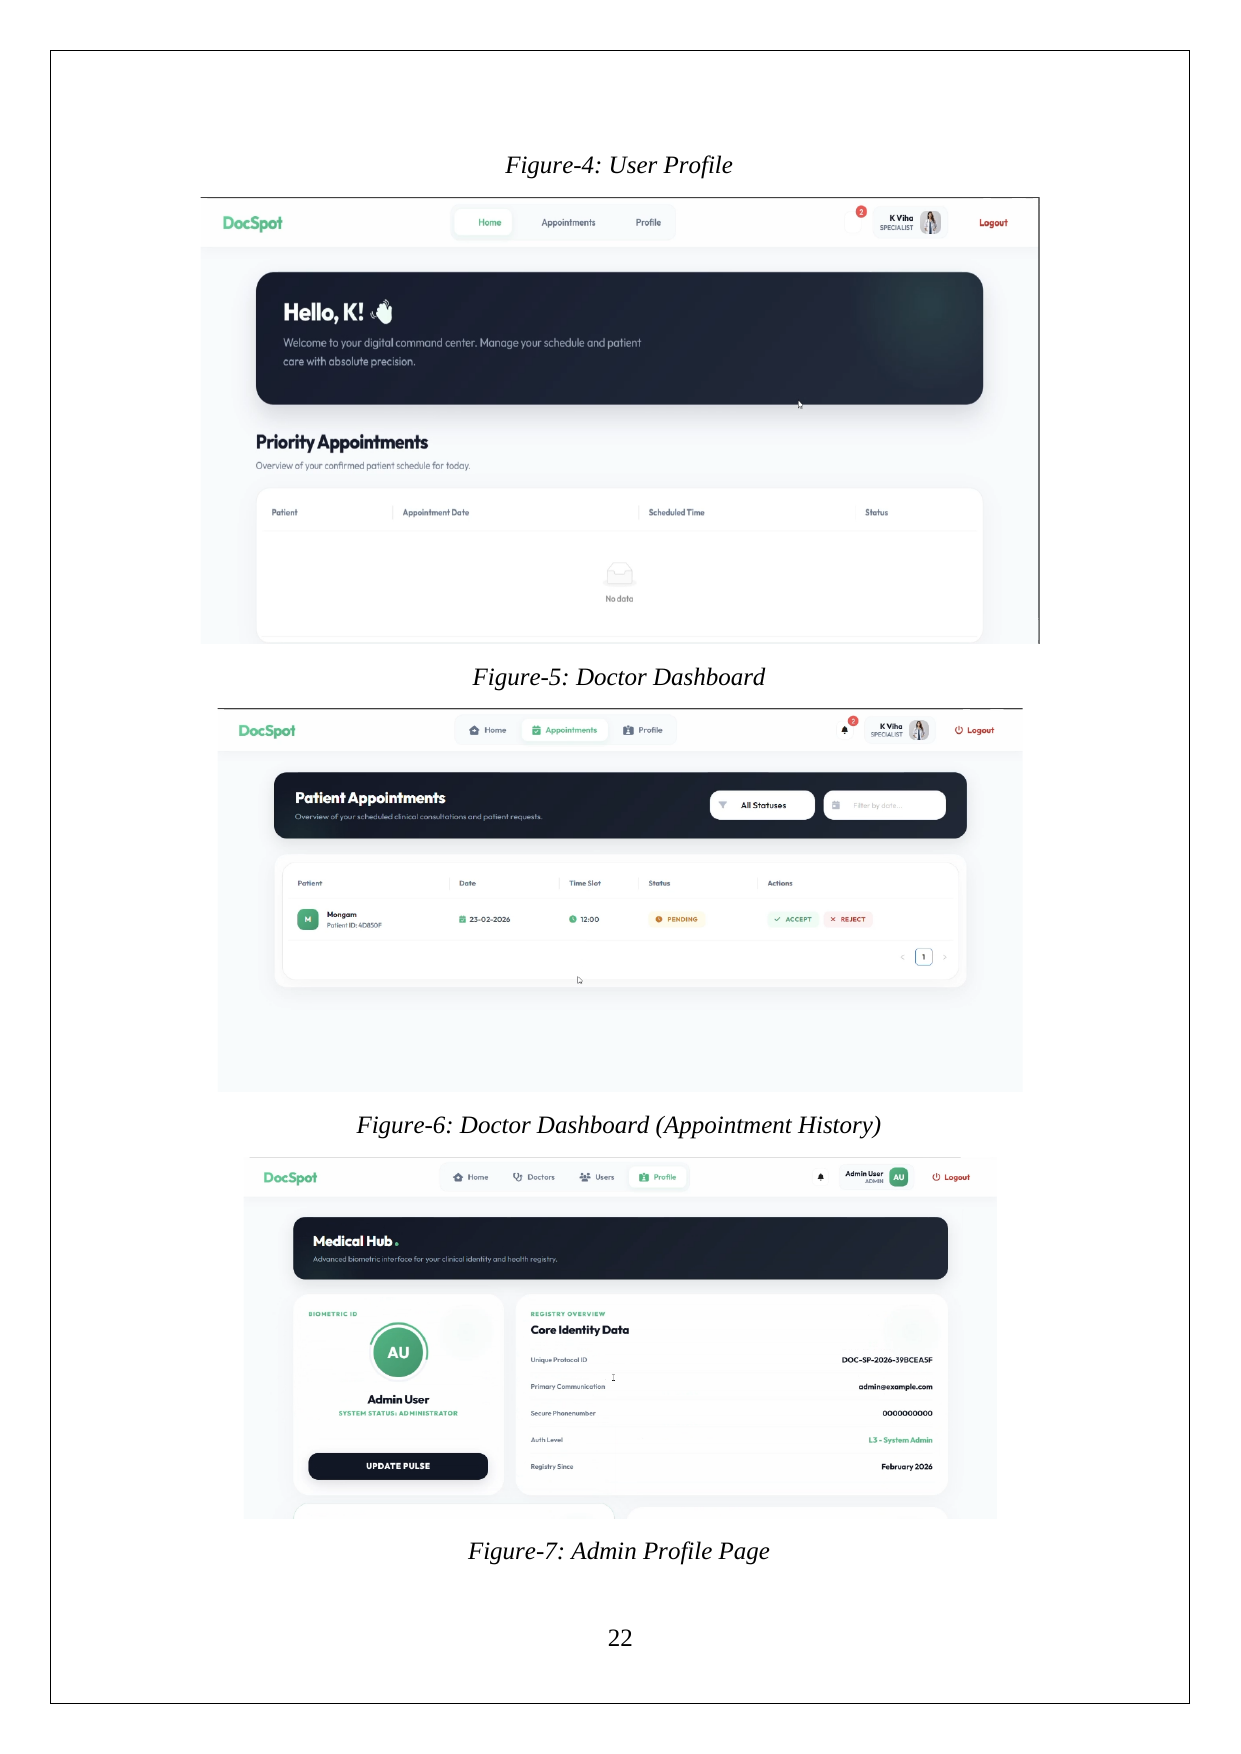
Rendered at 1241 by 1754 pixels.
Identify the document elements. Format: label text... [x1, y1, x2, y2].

picture [243, 1157, 997, 1519]
text Figure-7: Admin Profile Page [150, 1536, 1090, 1565]
text Figure-6: Doctor Dashboard (Appointment History) [150, 1110, 1090, 1139]
text Figure-5: Doctor Dashboard [150, 662, 1090, 691]
text Figure-4: User Profile [150, 150, 1090, 179]
picture [200, 197, 1040, 644]
picture [217, 708, 1023, 1092]
